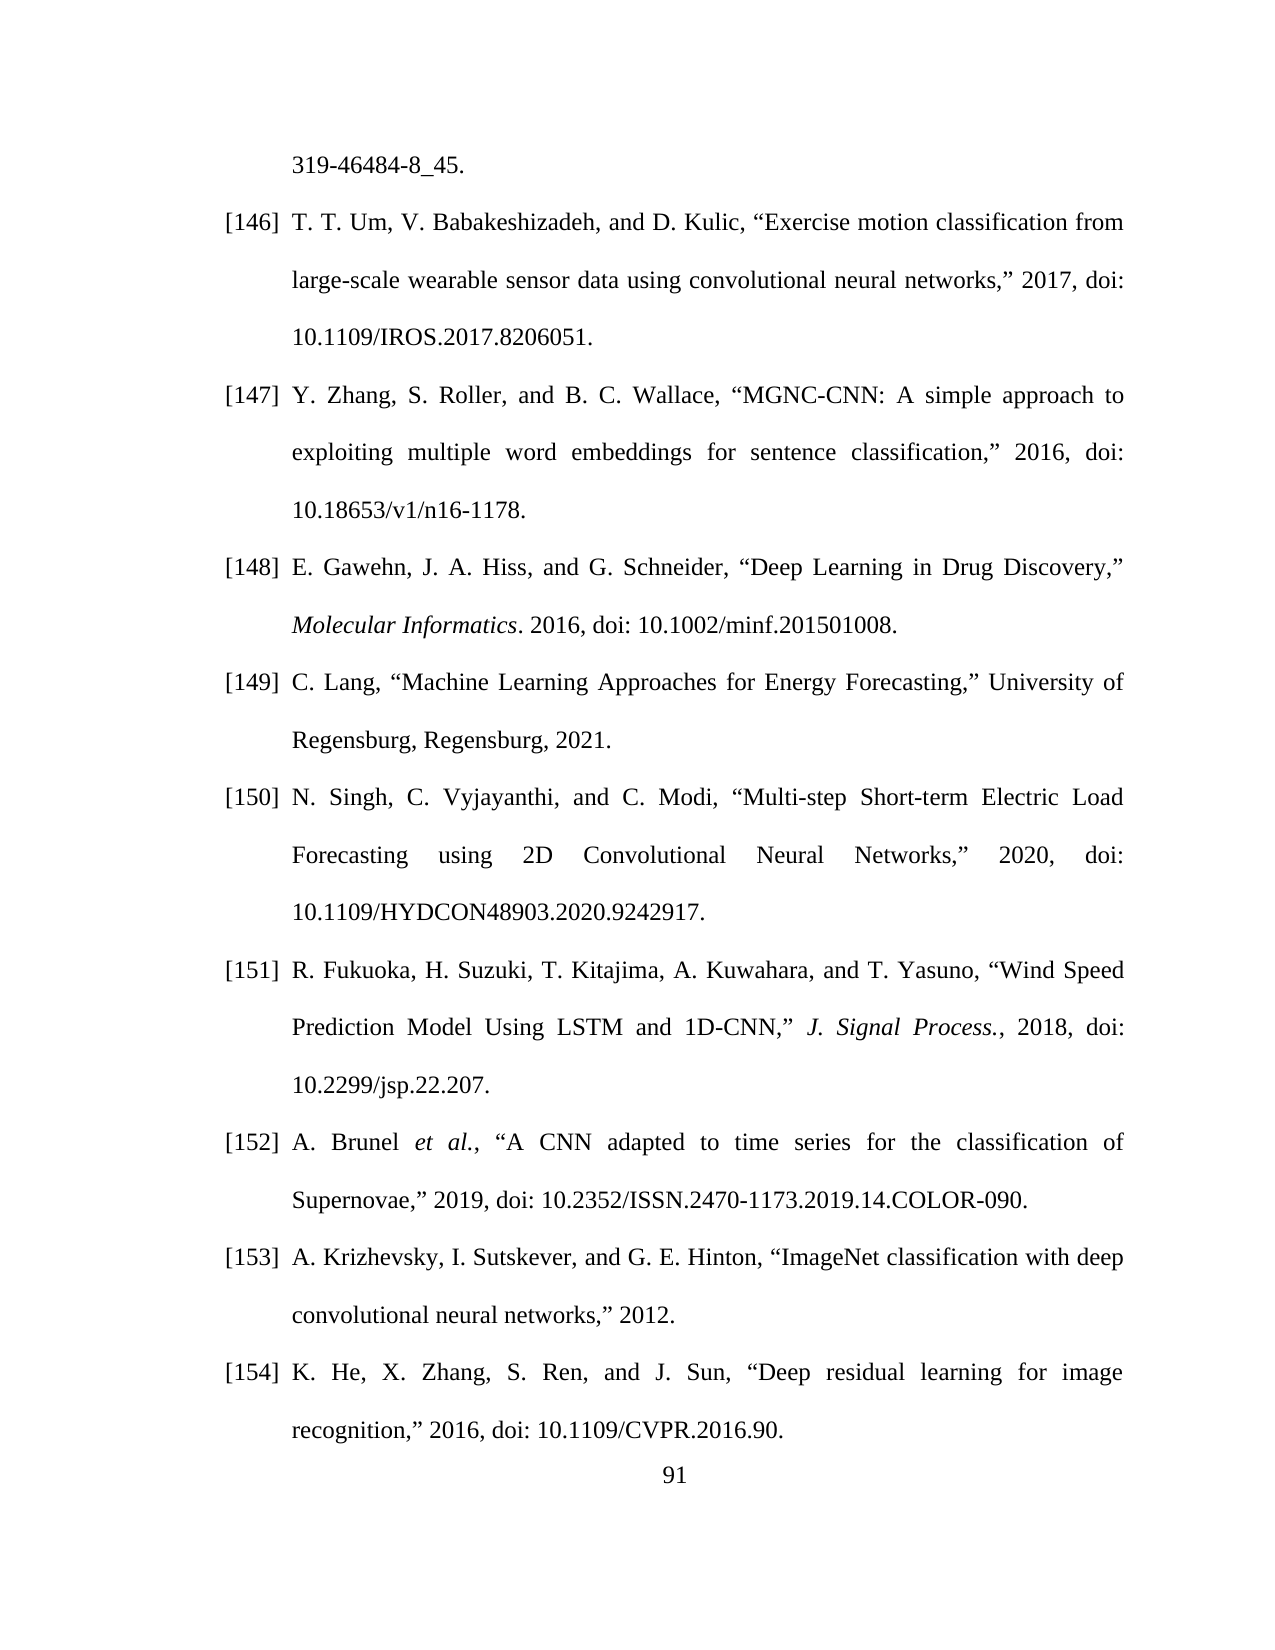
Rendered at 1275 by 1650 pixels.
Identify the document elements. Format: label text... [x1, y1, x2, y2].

text [147] Y. Zhang, S. Roller, and B. C. Wallace, “MGNC-CNN: A simple approach to exploiting multiple word embeddings for sentence classification,” 2016, doi: 10.18653/v1/n16-1178. [225, 380, 1125, 524]
text [150] N. Singh, C. Vyjayanthi, and C. Modi, “Multi-step Short-term Electric Load Forecasting using 2D Convolutional Neural Networks,” 2020, doi: 10.1109/HYDCON48903.2020.9242917. [225, 782, 1125, 926]
text [154] K. He, X. Zhang, S. Ren, and J. Sun, “Deep residual learning for image recognition,” 2016, doi: 10.1109/CVPR.2016.90. [225, 1357, 1125, 1444]
text [153] A. Krizhevsky, I. Sutskever, and G. E. Hinton, “ImageNet classification with deep convolutional neural networks,” 2012. [225, 1242, 1125, 1329]
text [146] T. T. Um, V. Babakeshizadeh, and D. Kulic, “Exercise motion classification from large-scale wearable sensor data using convolutional neural networks,” 2017, doi: 10.1109/IROS.2017.8206051. [225, 207, 1125, 351]
text [151] R. Fukuoka, H. Suzuki, T. Kitajima, A. Kuwahara, and T. Yasuno, “Wind Speed Prediction Model Using LSTM and 1D-CNN,” J. Signal Process., 2018, doi: 10.2299/jsp.22.207. [225, 955, 1125, 1099]
text [152] A. Brunel et al., “A CNN adapted to time series for the classification of Supernovae,” 2019, doi: 10.2352/ISSN.2470-1173.2019.14.COLOR-090. [225, 1127, 1125, 1214]
text [149] C. Lang, “Machine Learning Approaches for Energy Forecasting,” University of Regensburg, Regensburg, 2021. [225, 667, 1125, 754]
text [148] E. Gawehn, J. A. Hiss, and G. Schneider, “Deep Learning in Drug Discovery,” Molecular Informatics. 2016, doi: 10.1002/minf.201501008. [225, 552, 1125, 639]
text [225, 150, 1125, 179]
